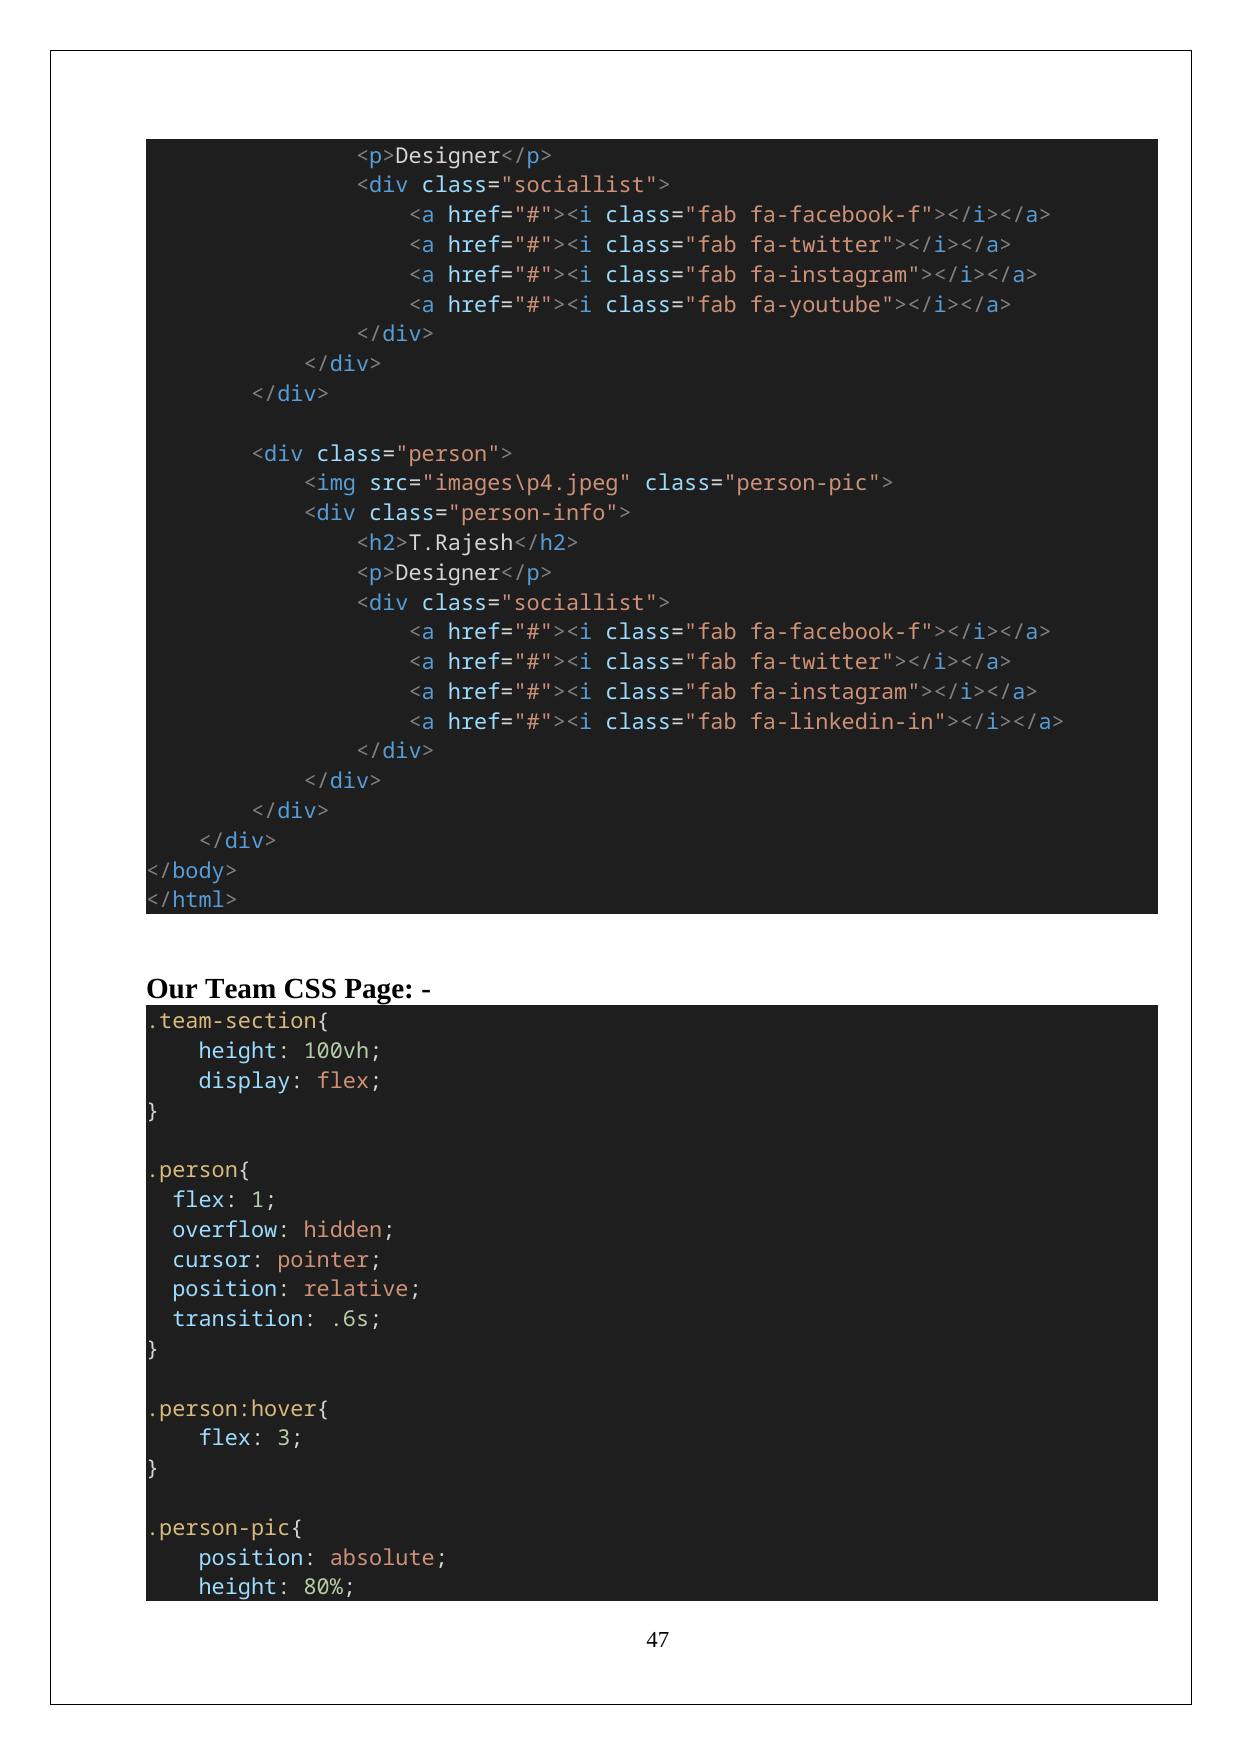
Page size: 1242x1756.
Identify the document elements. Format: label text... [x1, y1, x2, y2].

text <div class="sociallist"> [146, 586, 1158, 616]
text </div> [146, 765, 1158, 795]
text <a href="#"><i class="fab fa-twitter"></i></a> [146, 646, 1158, 676]
text <a href="#"><i class="fab fa-facebook-f"></i></a> [146, 199, 1158, 229]
text </div> [146, 735, 1158, 765]
text </div> [146, 825, 1158, 854]
text flex: 3; [146, 1422, 1158, 1452]
text <a href="#"><i class="fab fa-linkedin-in"></i></a> [146, 706, 1158, 735]
text </body> [146, 854, 1158, 884]
text </div> [146, 795, 1158, 825]
text height: 80%; [146, 1571, 1158, 1601]
text .person-pic{ [146, 1512, 1158, 1541]
text overflow: hidden; [146, 1214, 1158, 1243]
text display: flex; [146, 1065, 1158, 1094]
text <p>Designer</p> [146, 557, 1158, 586]
text <div class="person-info"> [146, 497, 1158, 527]
text } [146, 1333, 1158, 1363]
text position: relative; [146, 1273, 1158, 1303]
text .team-section{ [146, 1005, 1158, 1035]
text <a href="#"><i class="fab fa-instagram"></i></a> [146, 259, 1158, 288]
text </div> [146, 378, 1158, 408]
text } [146, 1452, 1158, 1482]
text .person:hover{ [146, 1392, 1158, 1422]
text transition: .6s; [146, 1303, 1158, 1333]
text } [146, 1094, 1158, 1124]
text height: 100vh; [146, 1035, 1158, 1065]
text <p>Designer</p> [146, 139, 1158, 169]
text <a href="#"><i class="fab fa-instagram"></i></a> [146, 676, 1158, 706]
text .person{ [146, 1154, 1158, 1184]
text </html> [146, 884, 1158, 914]
text <a href="#"><i class="fab fa-twitter"></i></a> [146, 229, 1158, 259]
text cursor: pointer; [146, 1243, 1158, 1273]
text <div class="person"> [146, 437, 1158, 467]
text position: absolute; [146, 1541, 1158, 1571]
text </div> [146, 348, 1158, 378]
text <div class="sociallist"> [146, 169, 1158, 199]
text <a href="#"><i class="fab fa-youtube"></i></a> [146, 288, 1158, 318]
text <img src="images\p4.jpeg" class="person-pic"> [146, 467, 1158, 497]
text <a href="#"><i class="fab fa-facebook-f"></i></a> [146, 616, 1158, 646]
text Our Team CSS Page: - [146, 972, 1158, 1005]
text </div> [146, 318, 1158, 348]
text flex: 1; [146, 1184, 1158, 1214]
text <h2>T.Rajesh</h2> [146, 527, 1158, 557]
